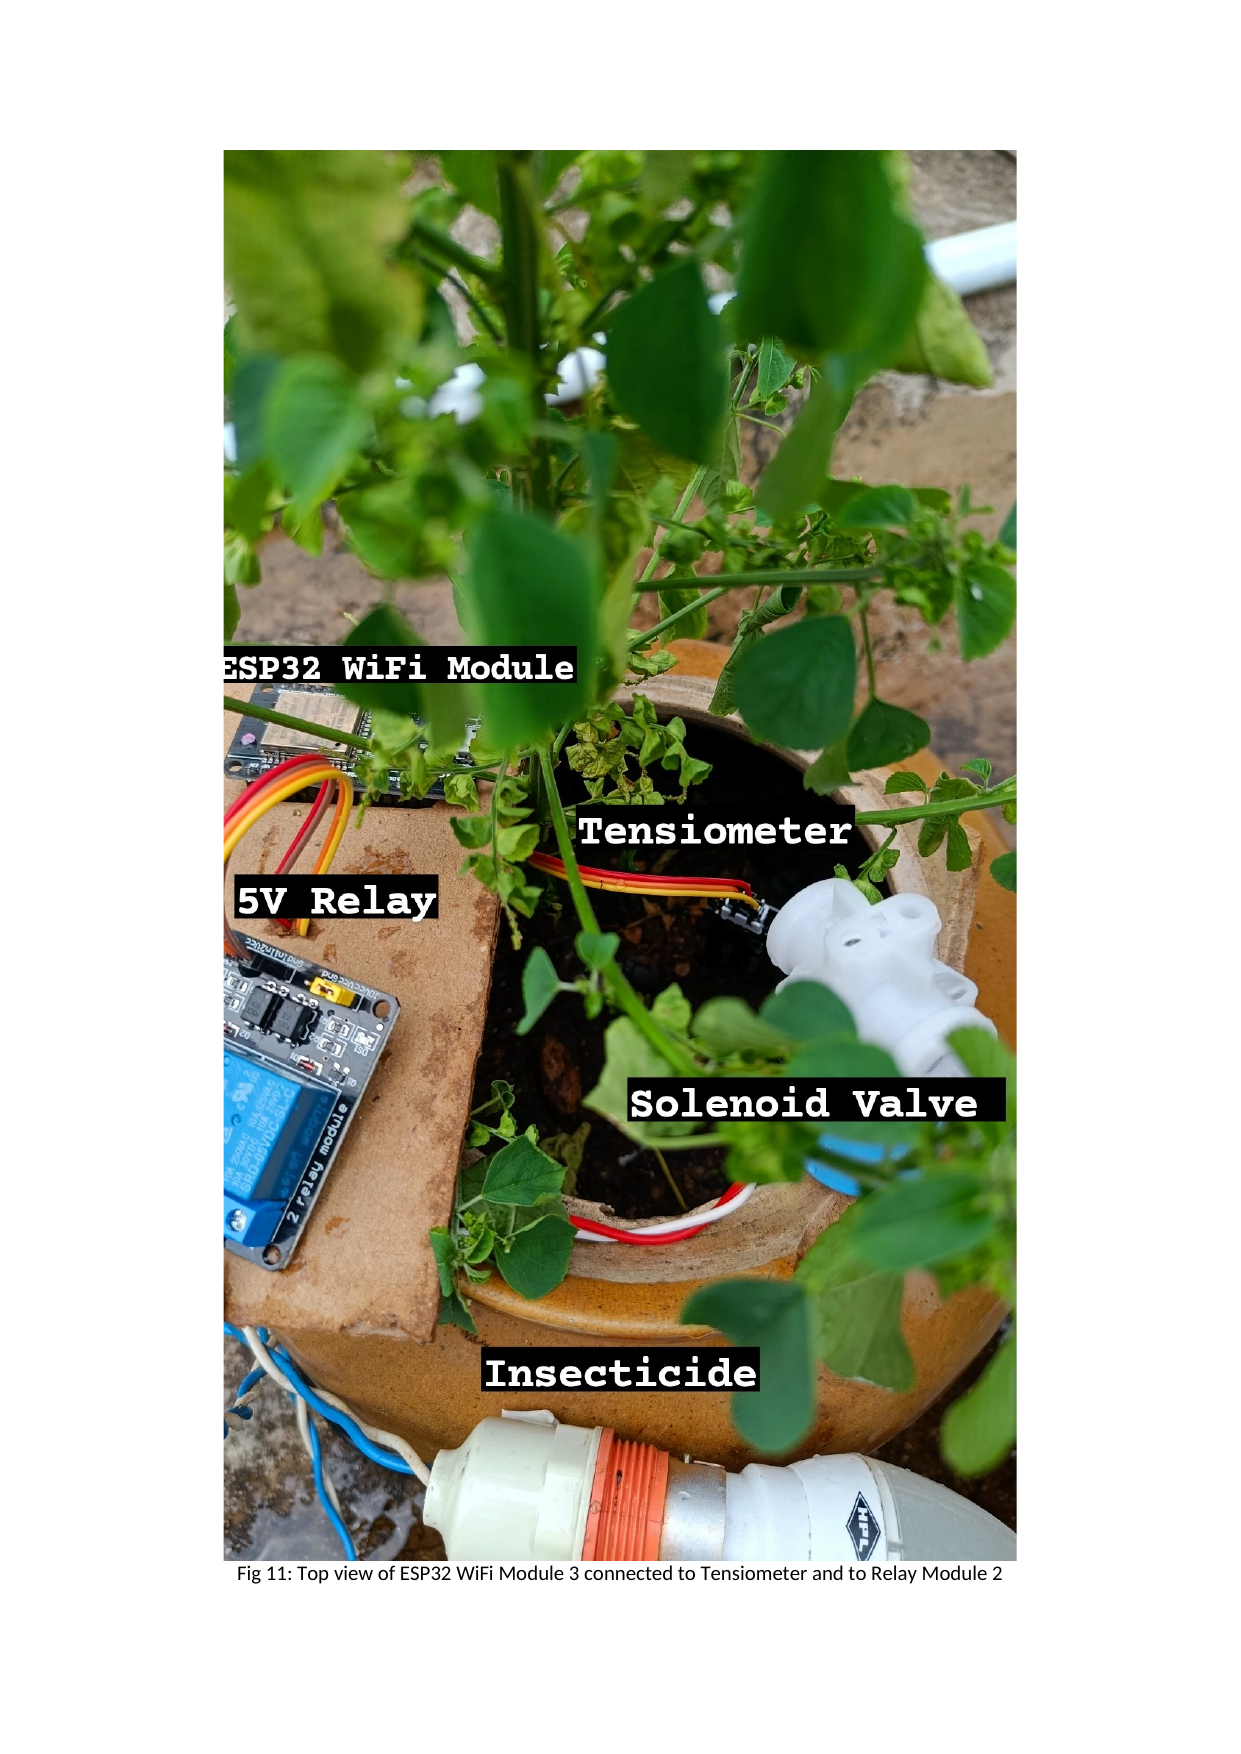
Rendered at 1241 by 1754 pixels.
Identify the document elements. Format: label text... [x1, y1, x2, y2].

picture [223, 150, 1017, 1561]
text Fig 11: Top view of ESP32 WiFi Module 3 connected to Tensiometer and to Relay Module 2 [187, 1560, 1053, 1586]
